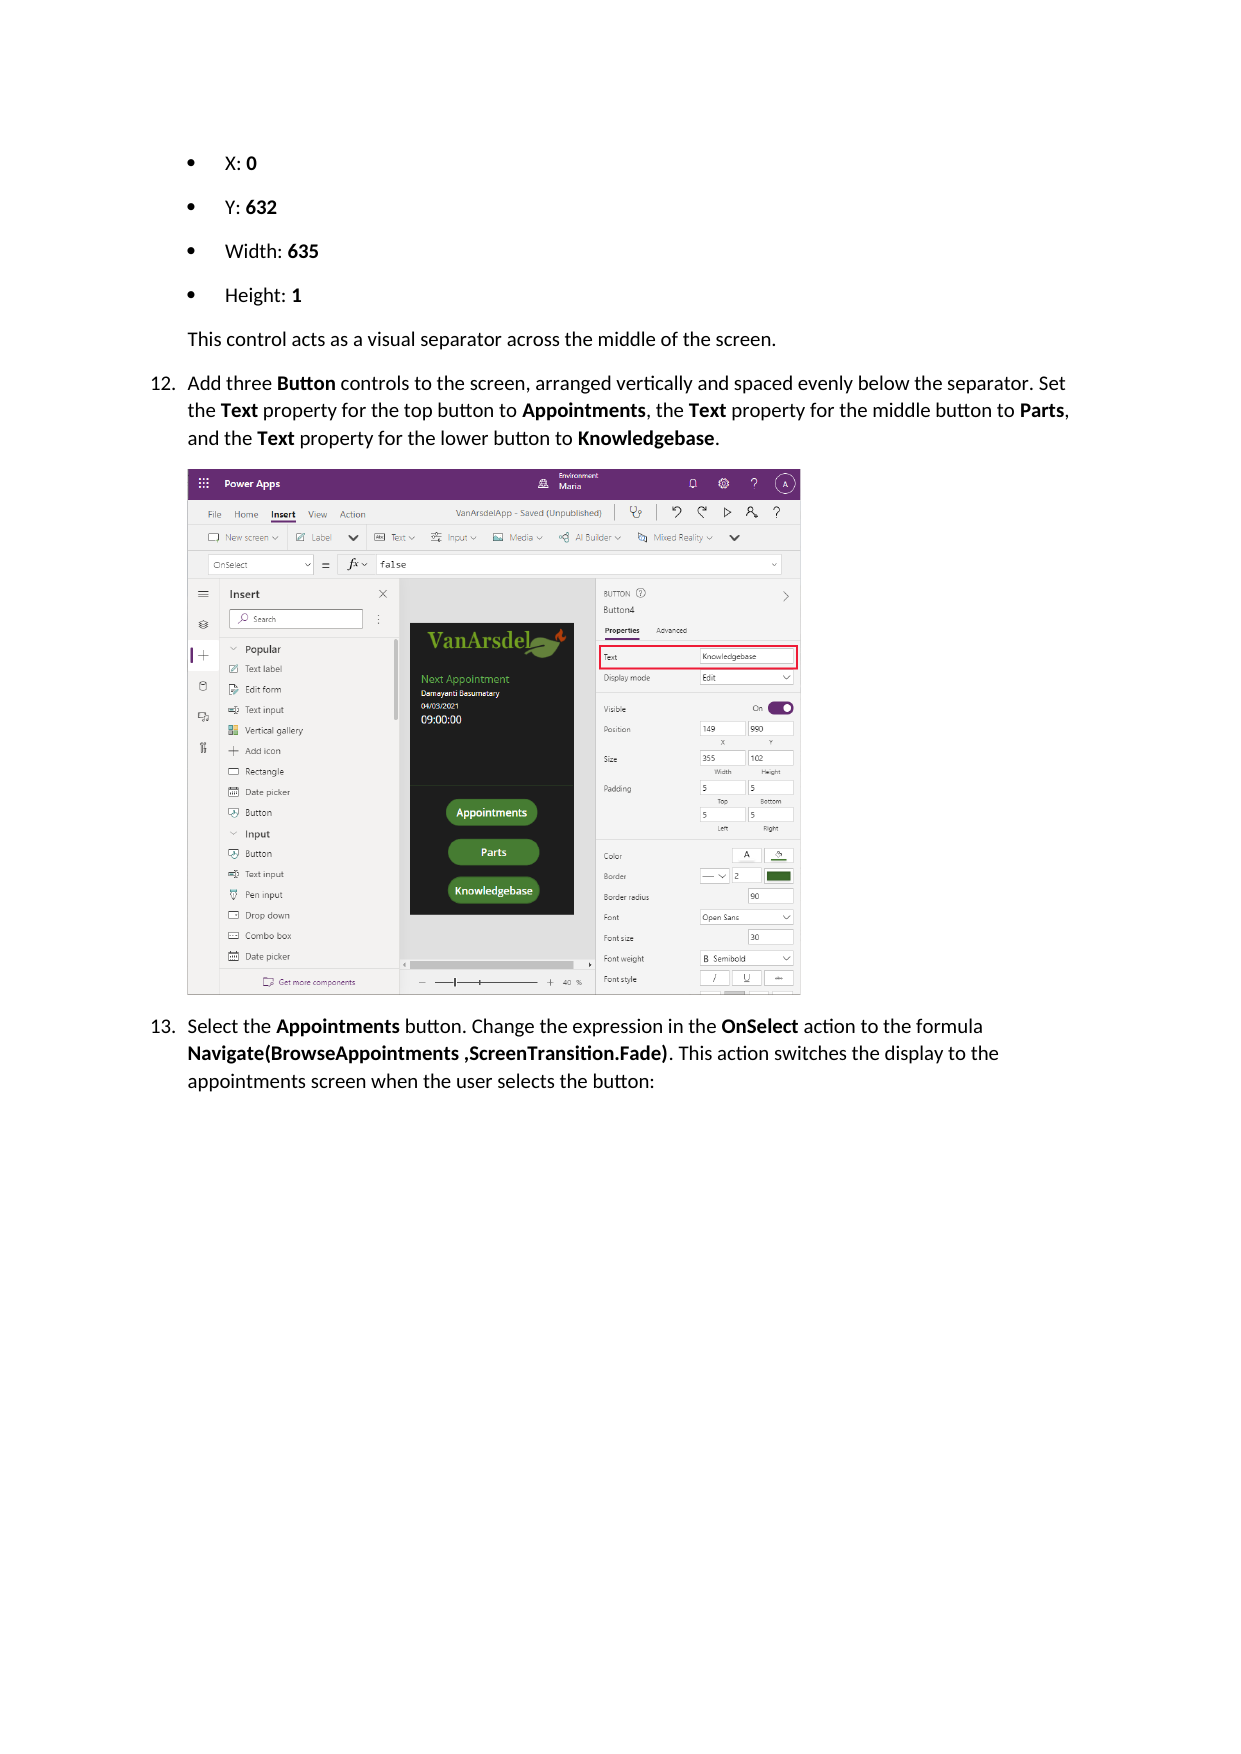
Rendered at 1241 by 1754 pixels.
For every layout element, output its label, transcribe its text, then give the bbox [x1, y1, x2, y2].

picture [187, 469, 801, 995]
list Height: 1 [187, 282, 1090, 308]
list Select the Appointments button. Change the expression in the OnSelect action to the formula Navigate(BrowseAppointments ,ScreenTransition.Fade). This action switches the display to the appointments screen when the user selects the button: [150, 1013, 1090, 1093]
list X: 0 [187, 150, 1090, 175]
text This control acts as a visual separator across the middle of the screen. [187, 326, 1090, 352]
list Y: 632 [187, 194, 1090, 219]
list Width: 635 [187, 238, 1090, 263]
list Add three Button controls to the screen, arranged vertically and spaced evenly below the separator. Set the Text property for the top button to Appointments, the Text property for the middle button to Parts, and the Text property for the lower button to Knowledgebase. [150, 370, 1090, 451]
